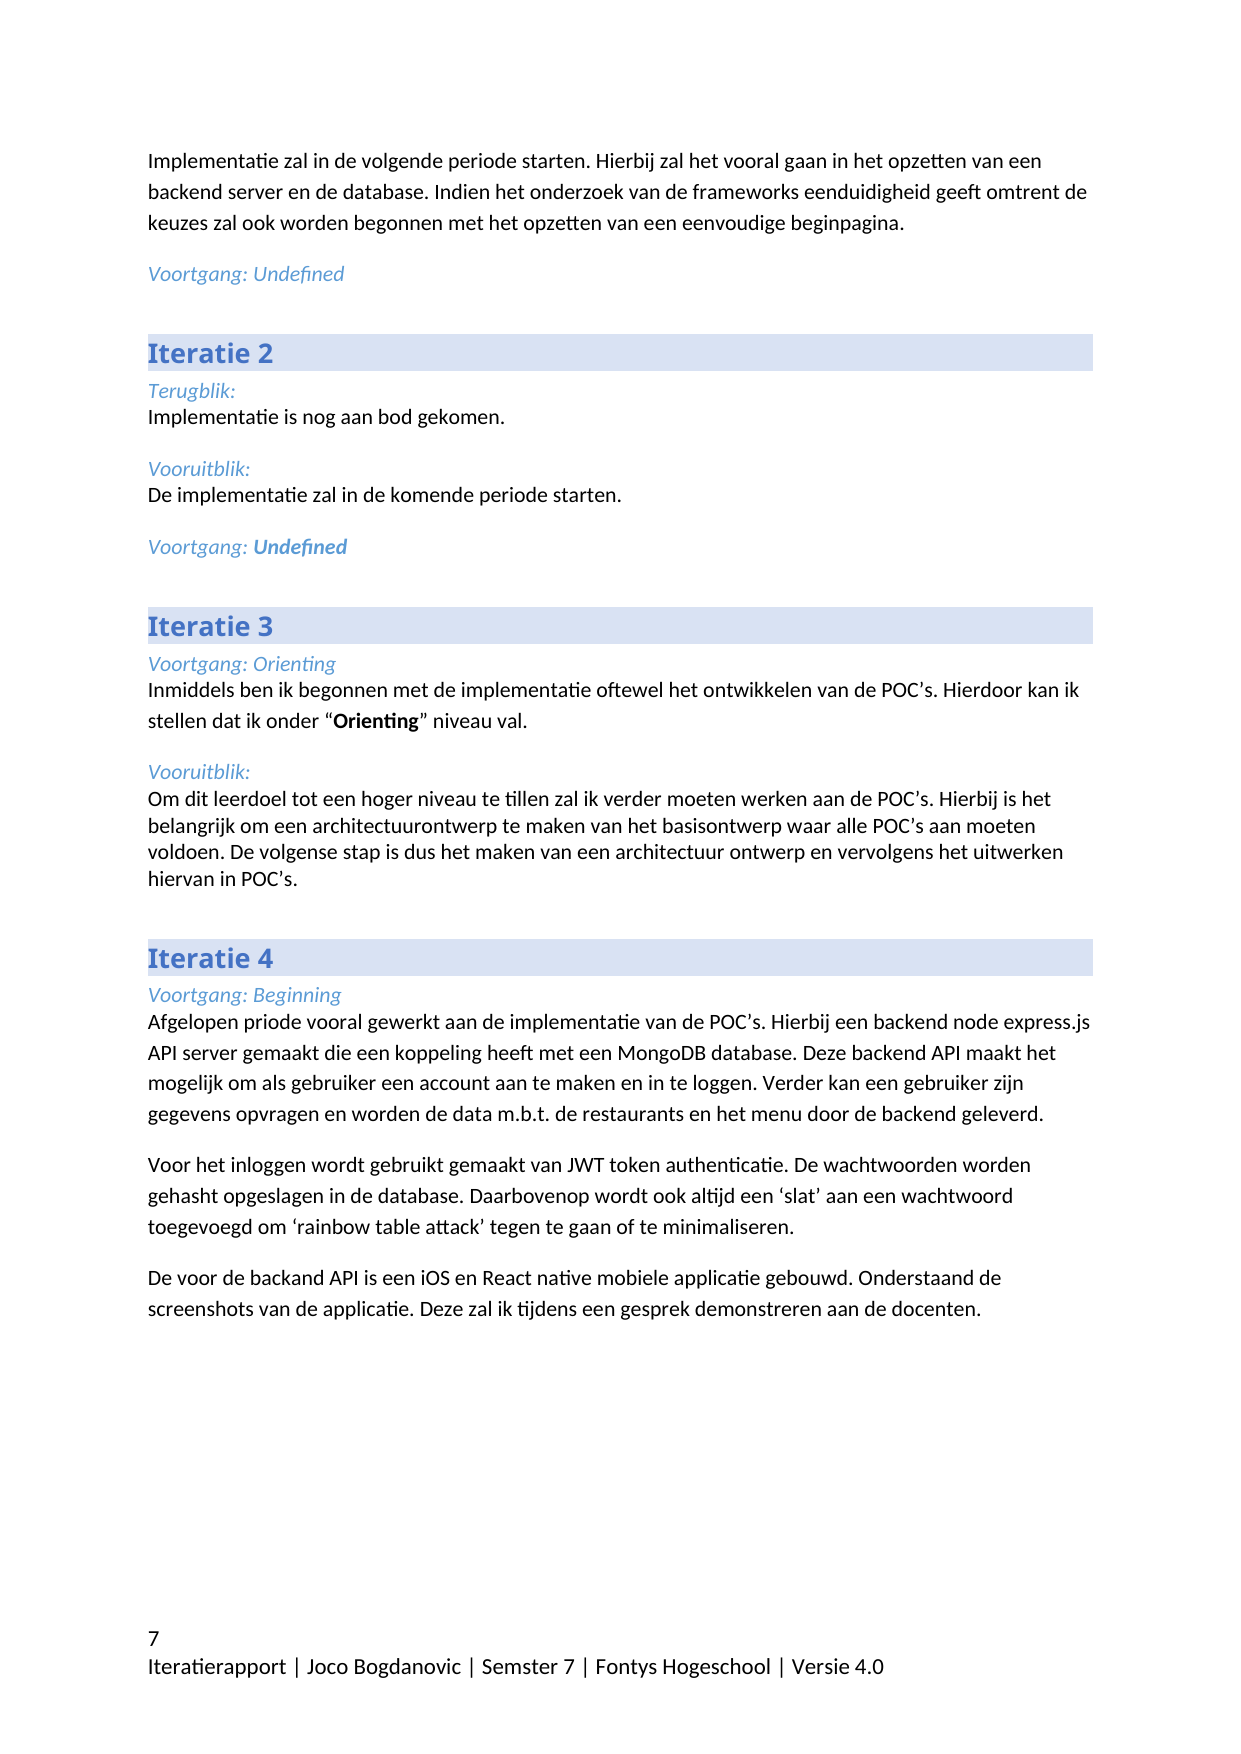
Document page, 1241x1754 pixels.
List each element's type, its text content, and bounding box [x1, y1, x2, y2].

text Inmiddels ben ik begonnen met de implementatie oftewel het ontwikkelen van de POC’s. Hierdoor kan ik stellen dat ik onder “Orienting” niveau val. [148, 676, 1093, 734]
text Implementatie zal in de volgende periode starten. Hierbij zal het vooral gaan in het opzetten van een backend server en de database. Indien het onderzoek van de frameworks eenduidigheid geeft omtrent de keuzes zal ook worden begonnen met het opzetten van een eenvoudige beginpagina. [148, 148, 1093, 236]
text Terugblik: [148, 377, 1093, 403]
text De voor de backand API is een iOS en React native mobiele applicatie gebouwd. Onderstaand de screenshots van de applicatie. Deze zal ik tijdens een gesprek demonstreren aan de docenten. [148, 1264, 1093, 1322]
text Voortgang: Undefined [148, 533, 1093, 560]
text Voortgang: Undefined [148, 260, 1093, 287]
text Om dit leerdoel tot een hoger niveau te tillen zal ik verder moeten werken aan de POC’s. Hierbij is het belangrijk om een architectuurontwerp te maken van het basisontwerp waar alle POC’s aan moeten voldoen. De volgense stap is dus het maken van een architectuur ontwerp en vervolgens het uitwerken hiervan in POC’s. [148, 785, 1093, 892]
subtitle Iteratie 2 [148, 334, 1093, 371]
text Implementatie is nog aan bod gekomen. [148, 403, 1093, 430]
text Vooruitblik: [148, 455, 1093, 482]
subtitle Iteratie 3 [148, 607, 1093, 644]
text Voortgang: Orienting [148, 650, 1093, 676]
text Vooruitblik: [148, 758, 1093, 785]
text De implementatie zal in de komende periode starten. [148, 482, 1093, 508]
text Voor het inloggen wordt gebruikt gemaakt van JWT token authenticatie. De wachtwoorden worden gehasht opgeslagen in de database. Daarbovenop wordt ook altijd een ‘slat’ aan een wachtwoord toegevoegd om ‘rainbow table attack’ tegen te gaan of te minimaliseren. [148, 1152, 1093, 1239]
subtitle Iteratie 4 [148, 939, 1093, 976]
text Voortgang: Beginning [148, 982, 1093, 1008]
text Afgelopen priode vooral gewerkt aan de implementatie van de POC’s. Hierbij een backend node express.js API server gemaakt die een koppeling heeft met een MongoDB database. Deze backend API maakt het mogelijk om als gebruiker een account aan te maken en in te loggen. Verder kan een gebruiker zijn gegevens opvragen en worden de data m.b.t. de restaurants en het menu door de backend geleverd. [148, 1008, 1093, 1127]
